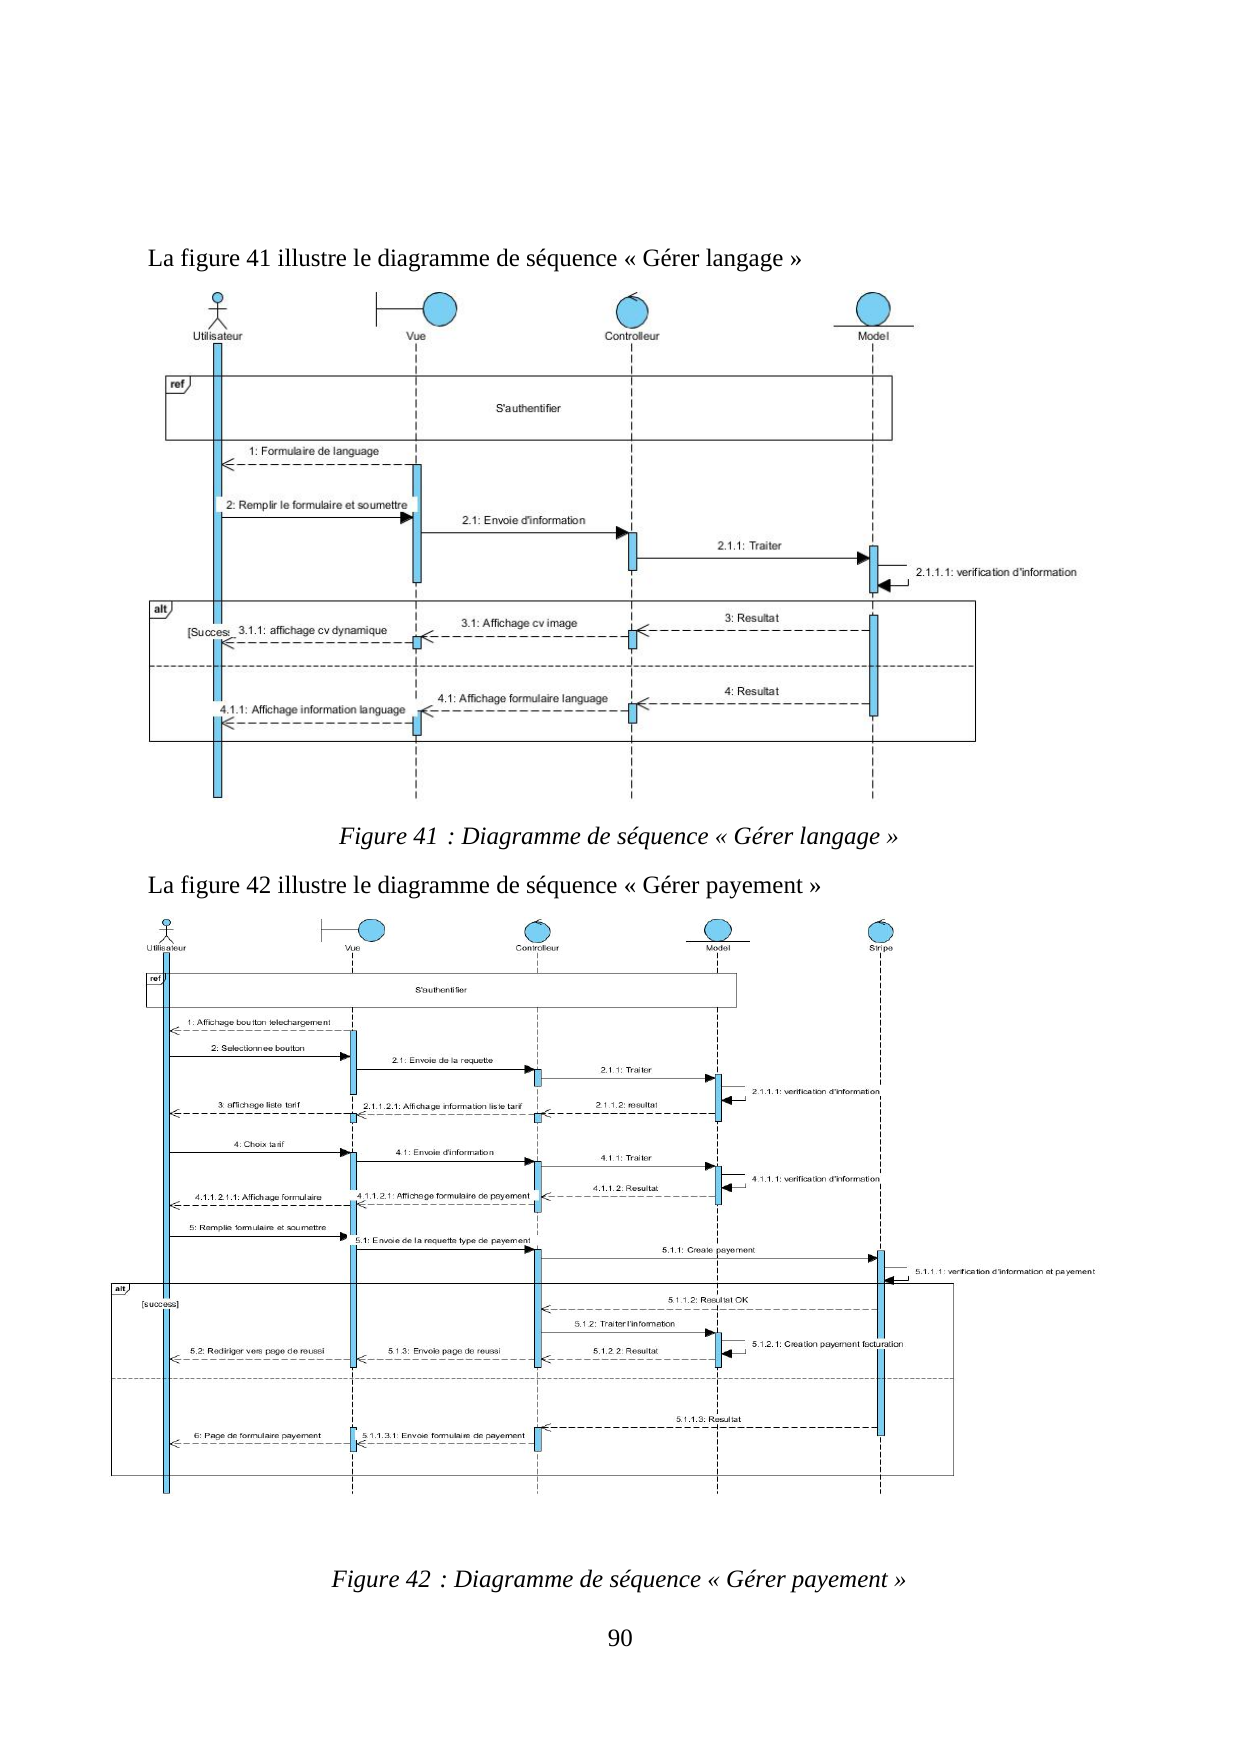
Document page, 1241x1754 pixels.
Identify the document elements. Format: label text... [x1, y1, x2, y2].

picture [147, 290, 1093, 802]
text Figure 41 : Diagramme de séquence « Gérer langage » [148, 821, 1093, 849]
text La figure 41 illustre le diagramme de séquence « Gérer langage » [148, 243, 1093, 272]
picture [109, 917, 1106, 1496]
text Figure 42 : Diagramme de séquence « Gérer payement » [148, 1564, 1093, 1593]
text La figure 42 illustre le diagramme de séquence « Gérer payement » [148, 870, 1093, 899]
